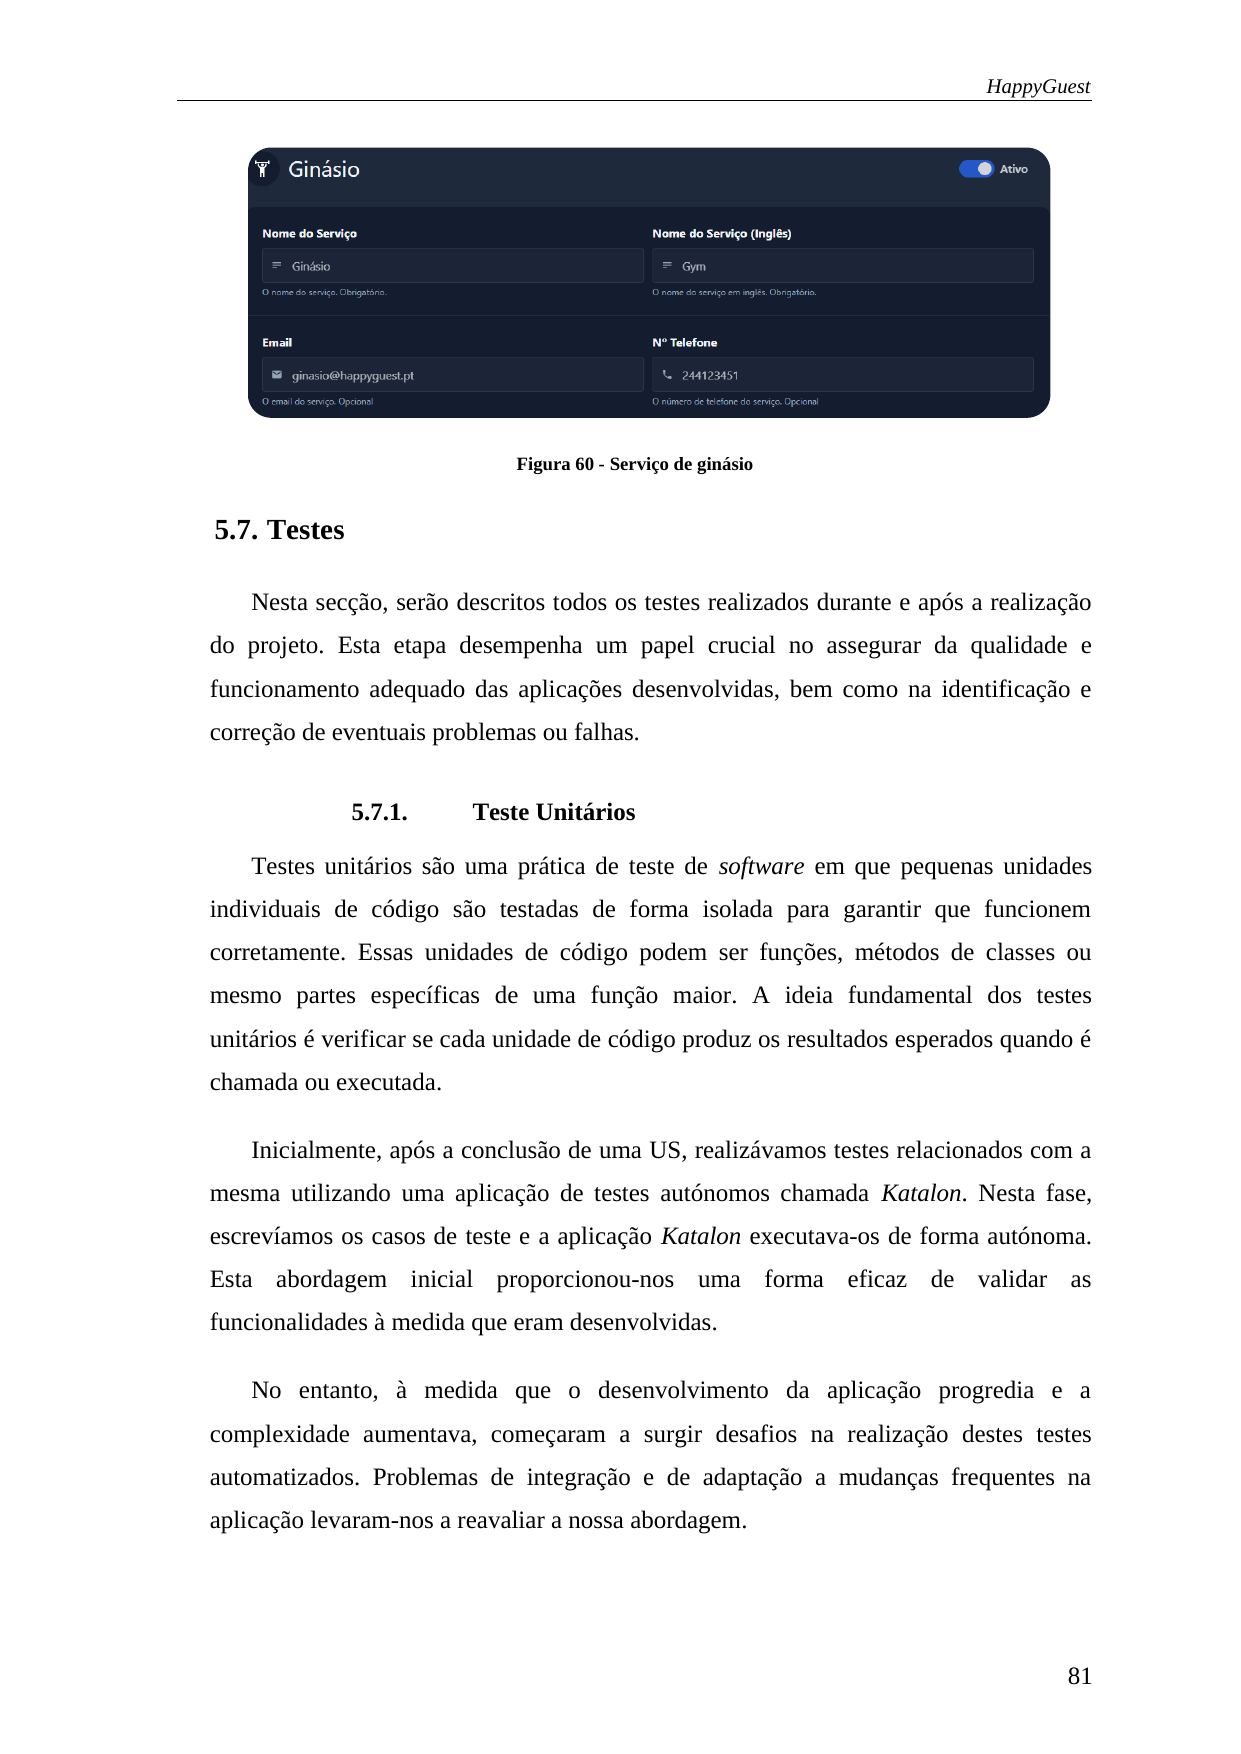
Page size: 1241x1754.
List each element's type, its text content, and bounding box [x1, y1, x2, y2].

subtitle Teste Unitários [310, 797, 1092, 826]
text No entanto, à medida que o desenvolvimento da aplicação progredia e a complexidade aumentava, começaram a surgir desafios na realização destes testes automatizados. Problemas de integração e de adaptação a mudanças frequentes na aplicação levaram-nos a reavaliar a nossa abordagem. [209, 1376, 1092, 1534]
subtitle Testes [214, 512, 1092, 546]
text Testes unitários são uma prática de teste de software em que pequenas unidades individuais de código são testadas de forma isolada para garantir que funcionem corretamente. Essas unidades de código podem ser funções, métodos de classes ou mesmo partes específicas de uma função maior. A ideia fundamental dos testes unitários é verificar se cada unidade de código produz os resultados esperados quando é chamada ou executada. [209, 851, 1092, 1096]
text Inicialmente, após a conclusão de uma US, realizávamos testes relacionados com a mesma utilizando uma aplicação de testes autónomos chamada Katalon. Nesta fase, escrevíamos os casos de teste e a aplicação Katalon executava-os de forma autónoma. Esta abordagem inicial proporcionou-nos uma forma eficaz de validar as funcionalidades à medida que eram desenvolvidas. [209, 1135, 1092, 1336]
text Nesta secção, serão descritos todos os testes realizados durante e após a realização do projeto. Esta etapa desempenha um papel crucial no assegurar da qualidade e funcionamento adequado das aplicações desenvolvidas, bem como na identificação e correção de eventuais problemas ou falhas. [209, 587, 1092, 746]
picture [248, 147, 1051, 418]
